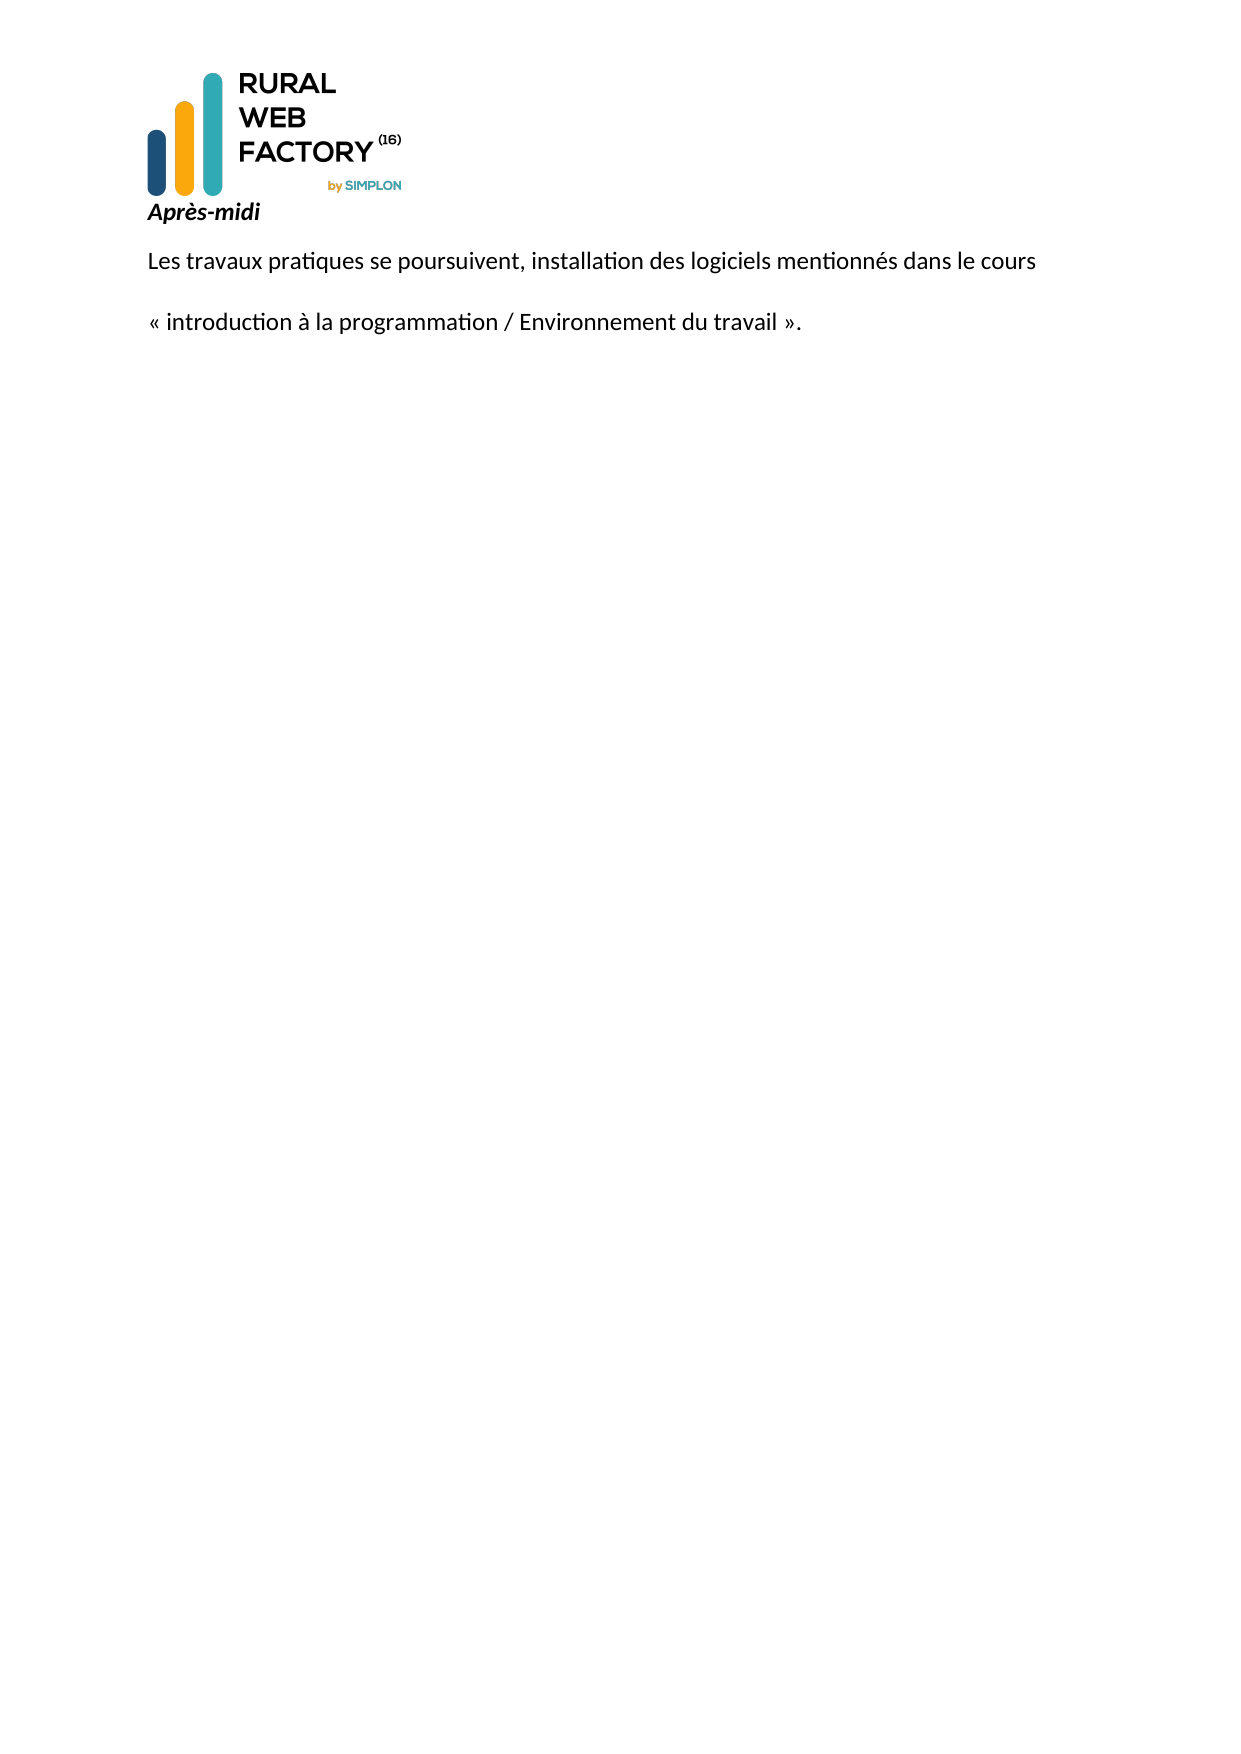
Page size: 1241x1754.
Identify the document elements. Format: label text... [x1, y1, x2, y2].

text Après-midi [148, 196, 1093, 226]
picture [147, 73, 401, 196]
text Les travaux pratiques se poursuivent, installation des logiciels mentionnés dans le cours « introduction à la programmation / Environnement du travail ». [148, 245, 1093, 337]
